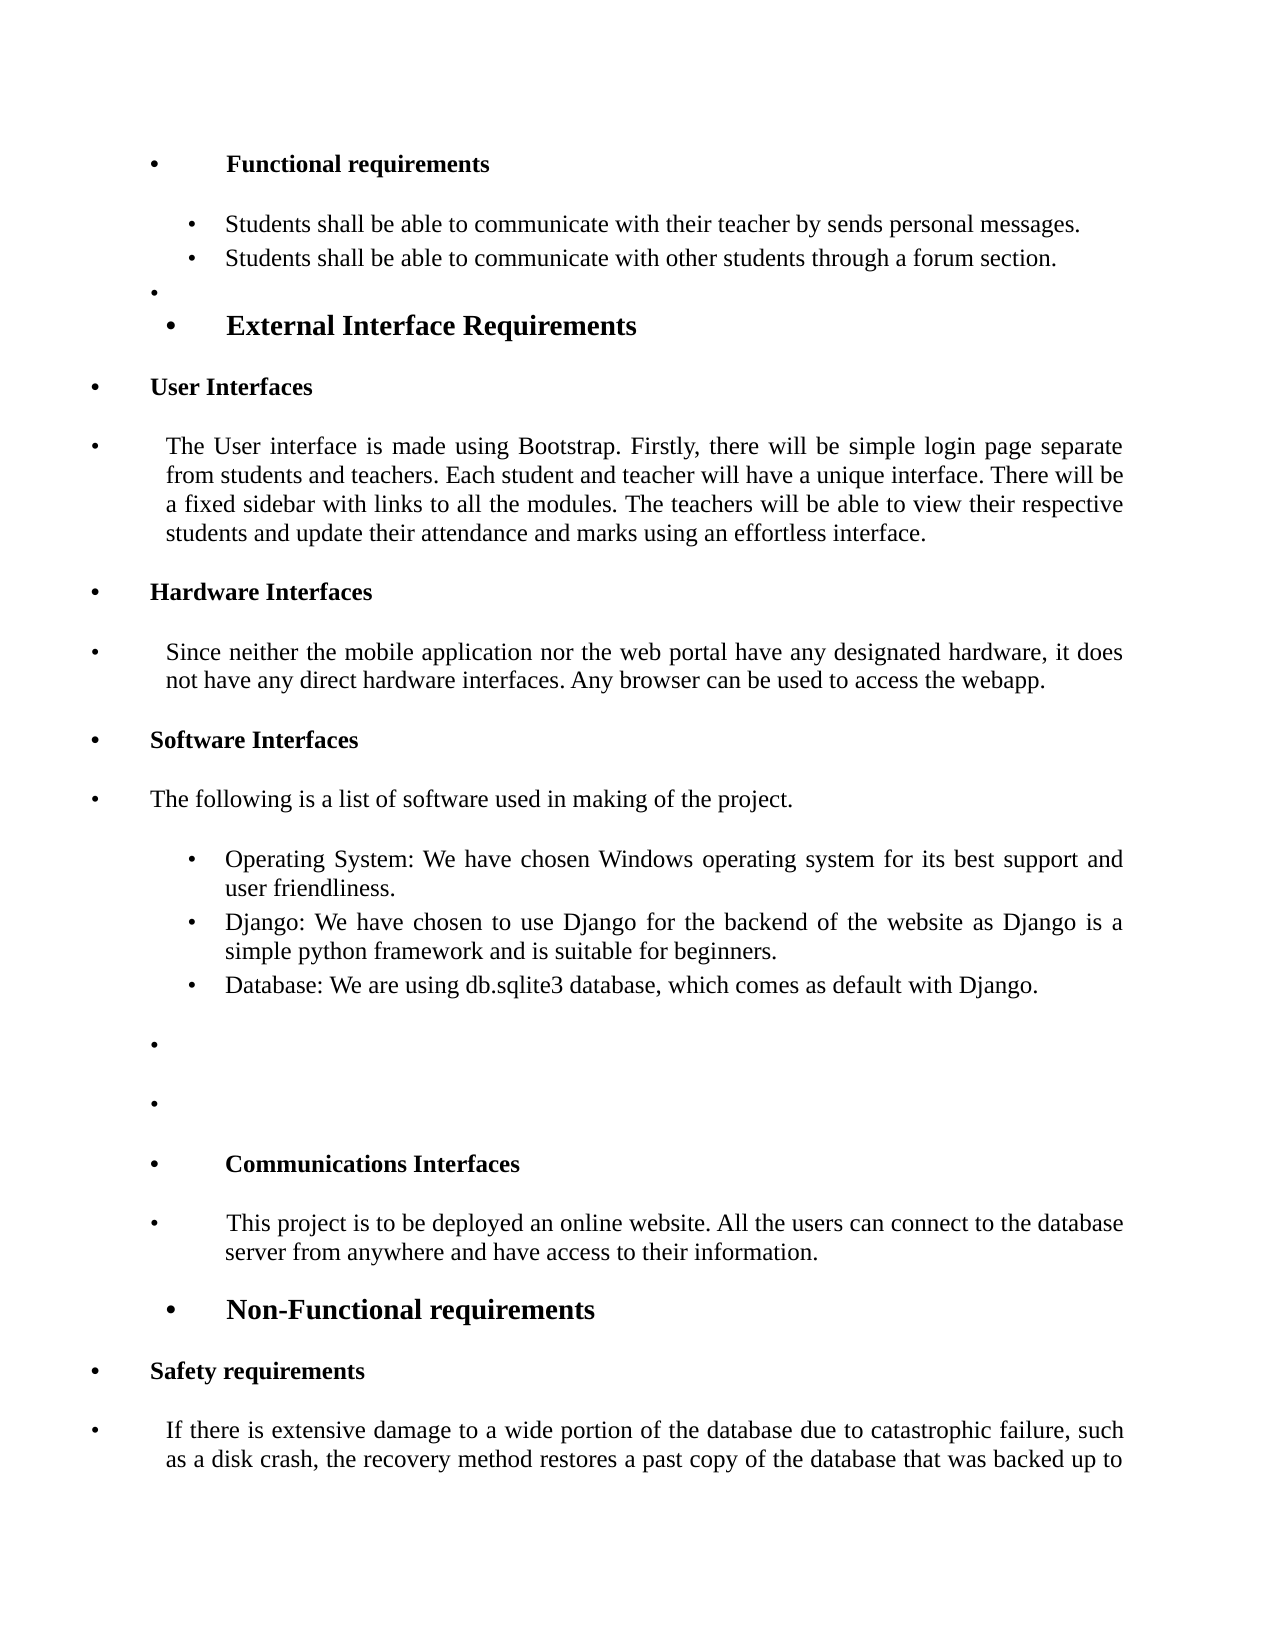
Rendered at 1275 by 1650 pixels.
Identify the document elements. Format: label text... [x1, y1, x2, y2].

list Django: We have chosen to use Django for the backend of the website as Django is a simple python framework and is suitable for beginners. [187, 907, 1125, 965]
list Functional requirements [150, 150, 1125, 179]
list Students shall be able to communicate with their teacher by sends personal messages. [187, 209, 1125, 238]
list This project is to be deployed an online website. All the users can connect to the database server from anywhere and have access to their information. [150, 1209, 1125, 1266]
list The User interface is made using Bootstrap. Firstly, there will be simple login page separate from students and teachers. Each student and teacher will have a unique interface. There will be a fixed sidebar with links to all the modules. The teachers will be able to view their respective students and update their attendance and marks using an effortless interface. [91, 432, 1125, 547]
list User Interfaces [91, 372, 1125, 401]
list Safety requirements [91, 1356, 1125, 1385]
list Database: We are using db.sqlite3 database, which comes as default with Django. [187, 971, 1125, 999]
list The following is a list of software used in making of the project. [91, 785, 1125, 813]
list Communications Interfaces [150, 1149, 1125, 1178]
list Operating System: We have chosen Windows operating system for its best support and user friendliness. [187, 844, 1125, 902]
list Hardware Interfaces [91, 578, 1125, 606]
list Students shall be able to communicate with other students through a forum section. [187, 244, 1125, 273]
list Non-Functional requirements [166, 1297, 1125, 1326]
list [91, 1416, 1125, 1473]
list Software Interfaces [91, 725, 1125, 754]
list Since neither the mobile application nor the web portal have any designated hardware, it does not have any direct hardware interfaces. Any browser can be used to access the webapp. [91, 637, 1125, 694]
list External Interface Requirements [166, 313, 1125, 342]
